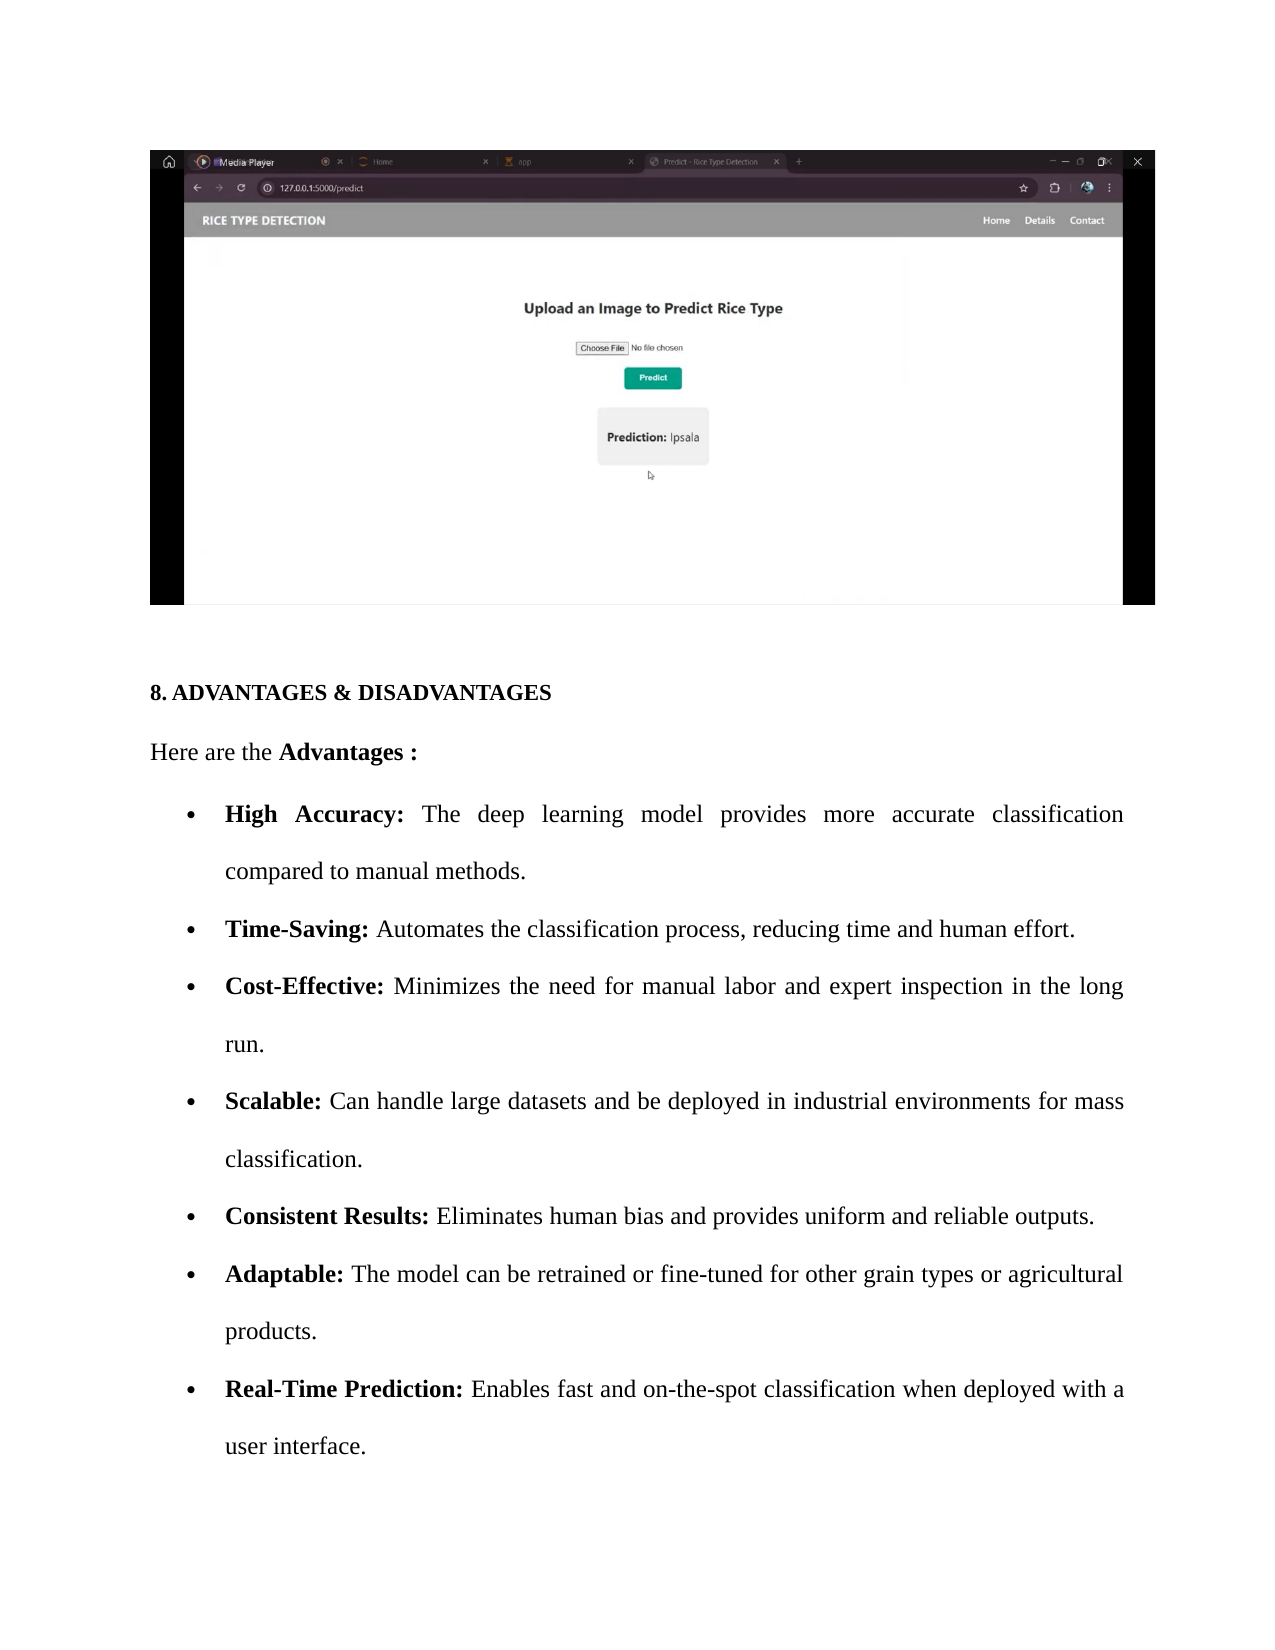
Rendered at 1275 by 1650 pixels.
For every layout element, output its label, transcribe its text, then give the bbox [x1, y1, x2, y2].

text Here are the Advantages : [150, 737, 1125, 765]
list Time-Saving: Automates the classification process, reducing time and human effort. [187, 914, 1125, 942]
list Consistent Results: Eliminates human bias and provides uniform and reliable outputs. [187, 1201, 1125, 1230]
list Real-Time Prediction: Enables fast and on-the-spot classification when deployed with a user interface. [187, 1374, 1125, 1460]
list Cost-Effective: Minimizes the need for manual labor and expert inspection in the long run. [187, 971, 1125, 1057]
list Adaptable: The model can be retrained or fine-tuned for other grain types or agricultural products. [187, 1259, 1125, 1345]
list Scalable: Can handle large datasets and be deployed in industrial environments for mass classification. [187, 1086, 1125, 1172]
list High Accuracy: The deep learning model provides more accurate classification compared to manual methods. [187, 799, 1125, 885]
picture [150, 150, 1156, 605]
text 8. ADVANTAGES & DISADVANTAGES [150, 679, 1125, 705]
